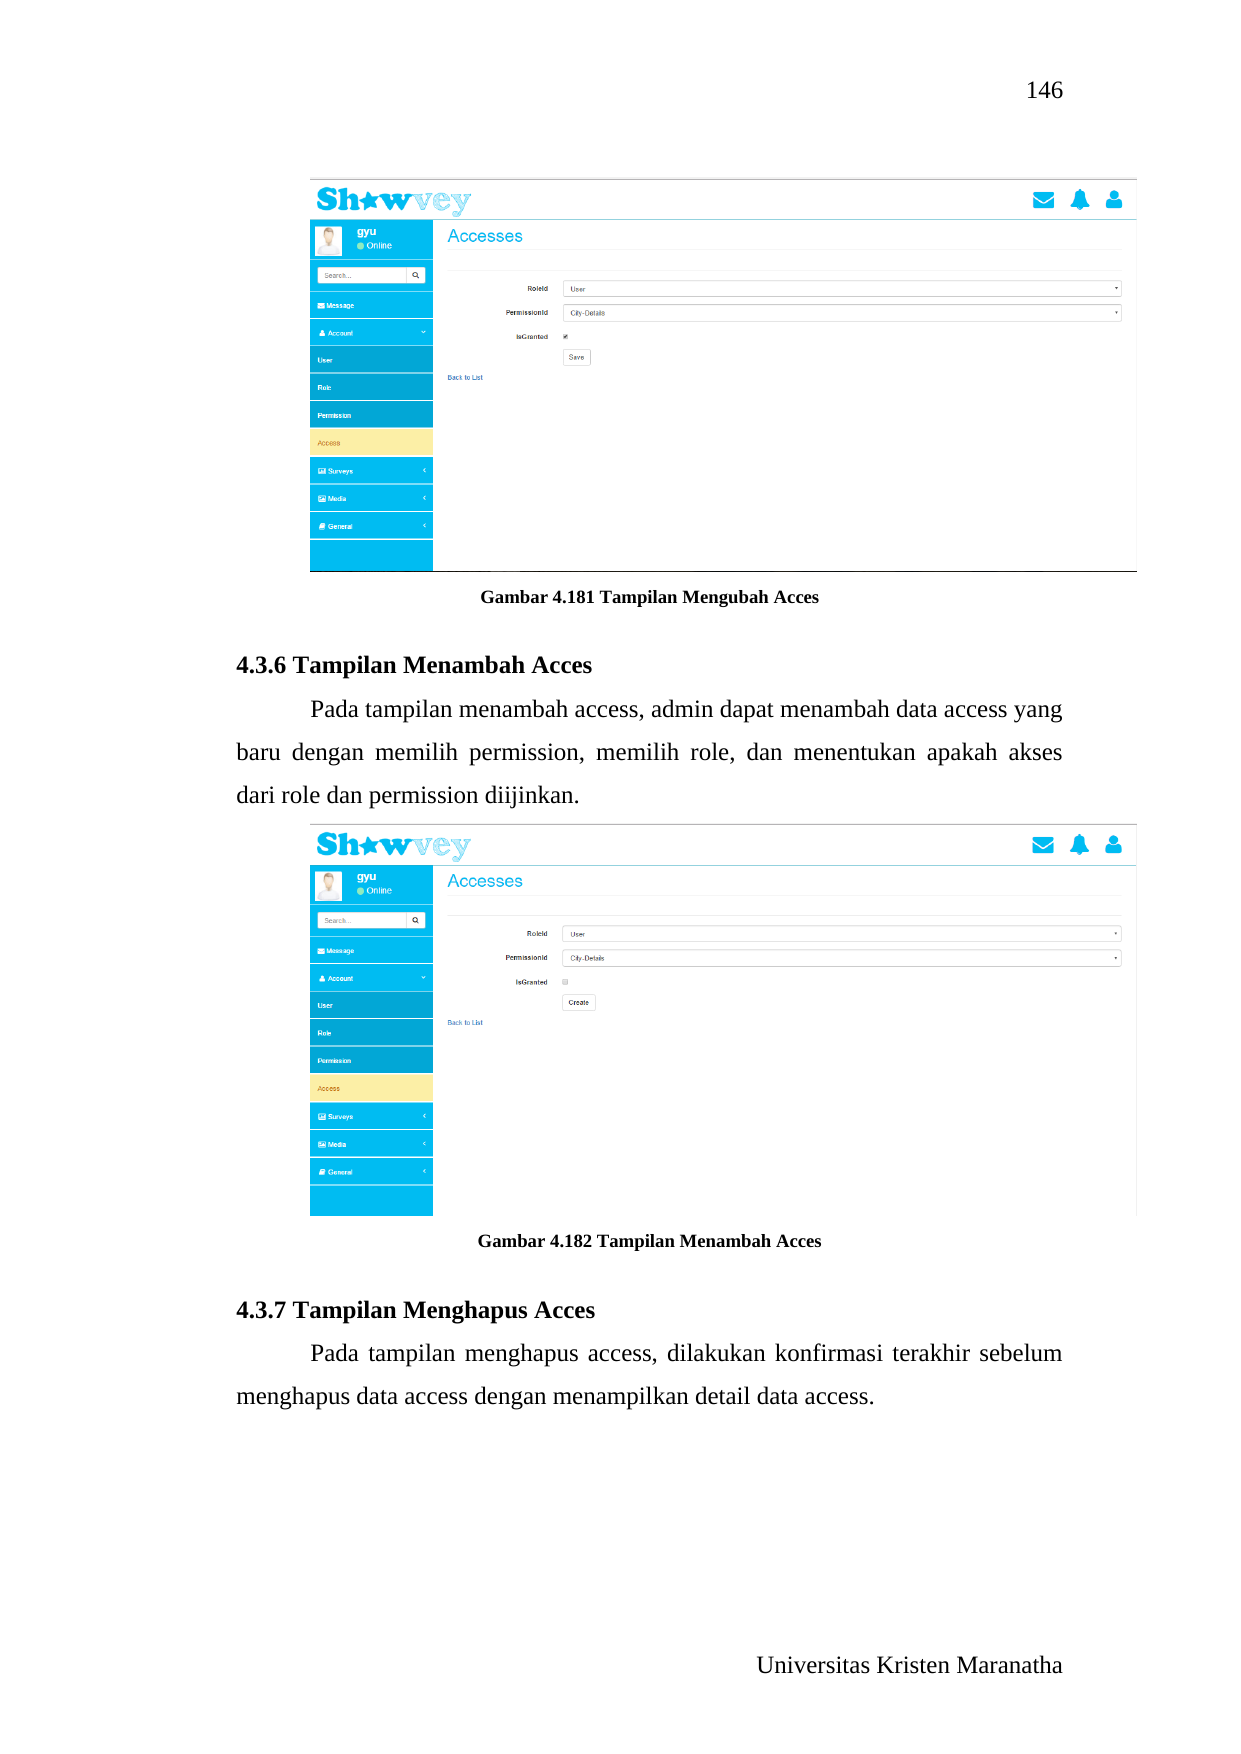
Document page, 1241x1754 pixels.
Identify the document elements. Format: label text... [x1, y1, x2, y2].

picture [318, 268, 425, 283]
text Pada tampilan menambah access, admin dapat menambah data access yang baru dengan memilih permission, memilih role, dan menentukan apakah akses dari role dan permission diijinkan. [236, 694, 1063, 809]
subtitle Tampilan Menghapus Acces [236, 1295, 1063, 1323]
text Pada tampilan menghapus access, dilakukan konfirmasi terakhir sebelum menghapus data access dengan menampilkan detail data access. [236, 1338, 1063, 1410]
picture [316, 872, 341, 900]
picture [318, 913, 425, 928]
picture [310, 823, 1137, 1216]
picture [310, 177, 1137, 572]
subtitle Tampilan Menambah Acces [236, 651, 1063, 679]
picture [316, 227, 341, 255]
